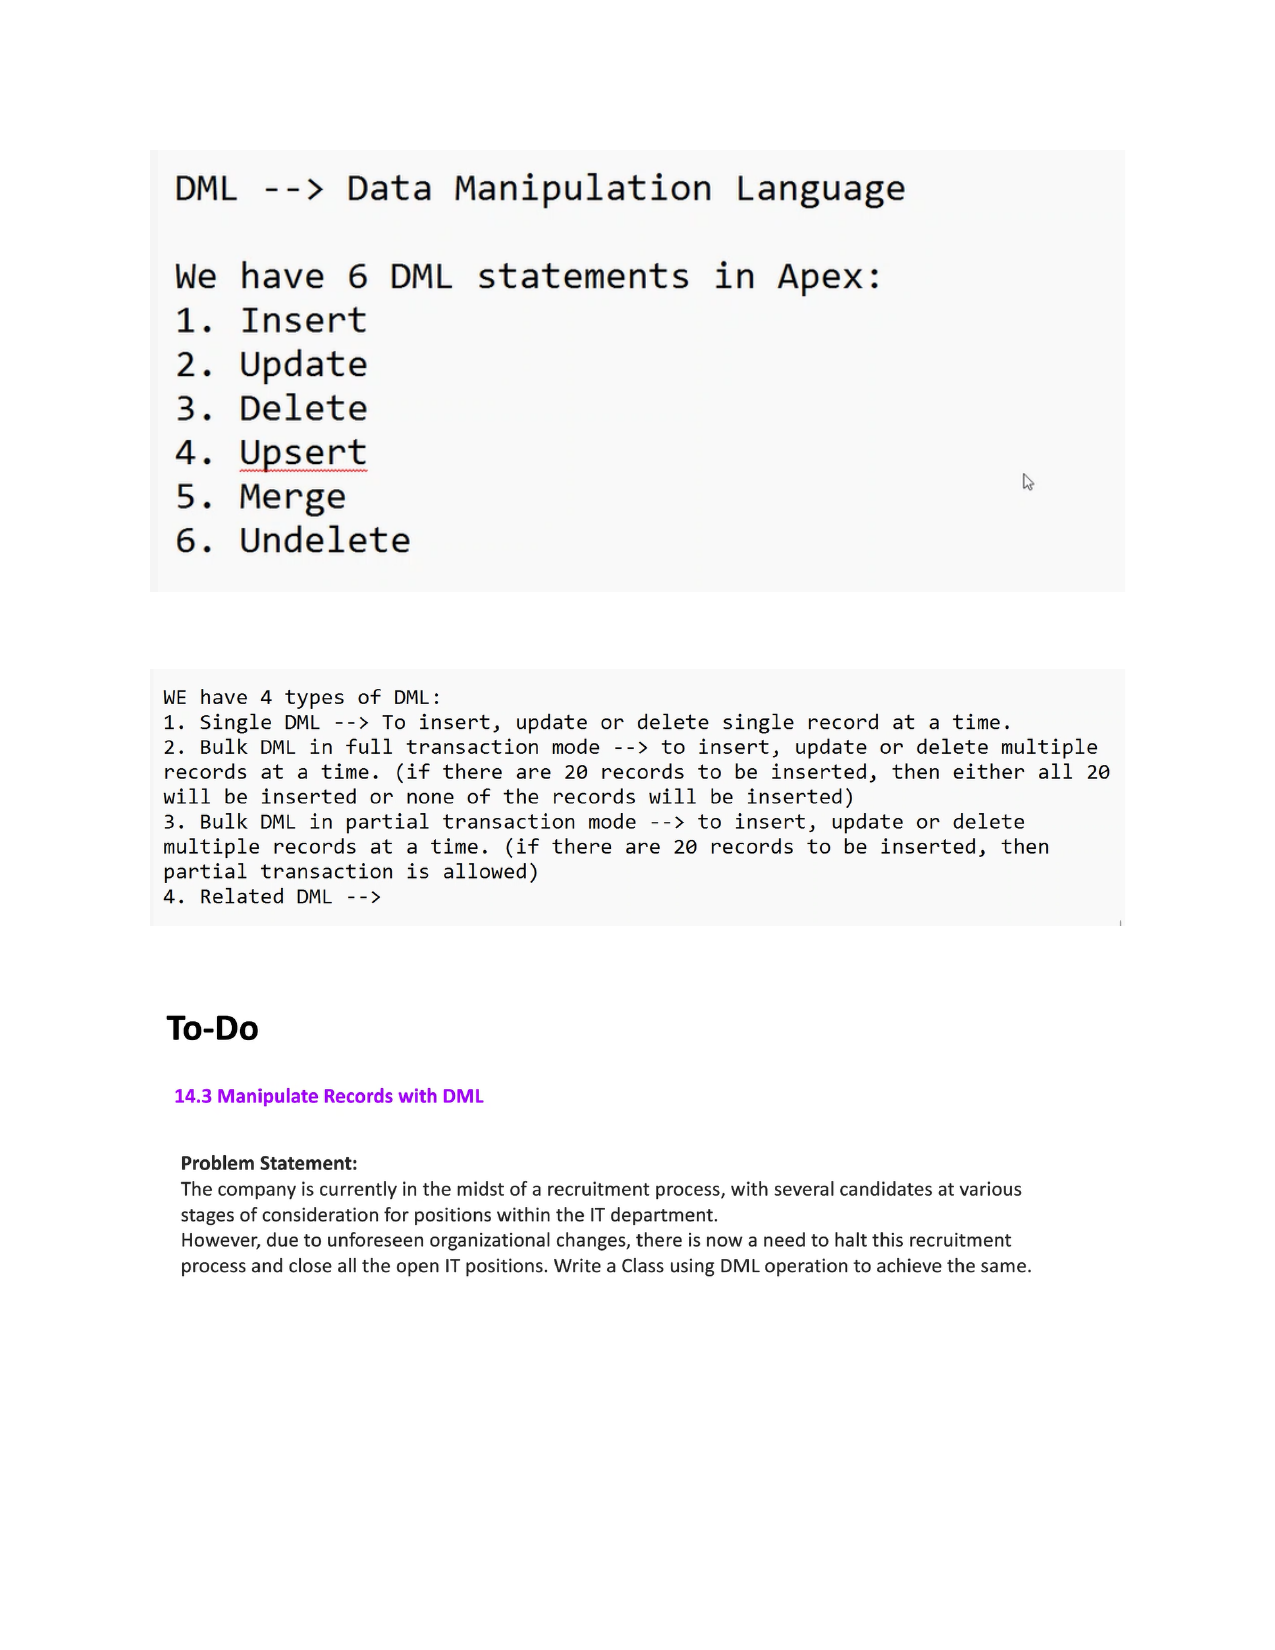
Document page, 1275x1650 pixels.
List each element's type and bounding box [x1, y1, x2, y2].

picture [150, 150, 1125, 592]
picture [150, 1002, 1125, 1341]
picture [150, 669, 1125, 926]
